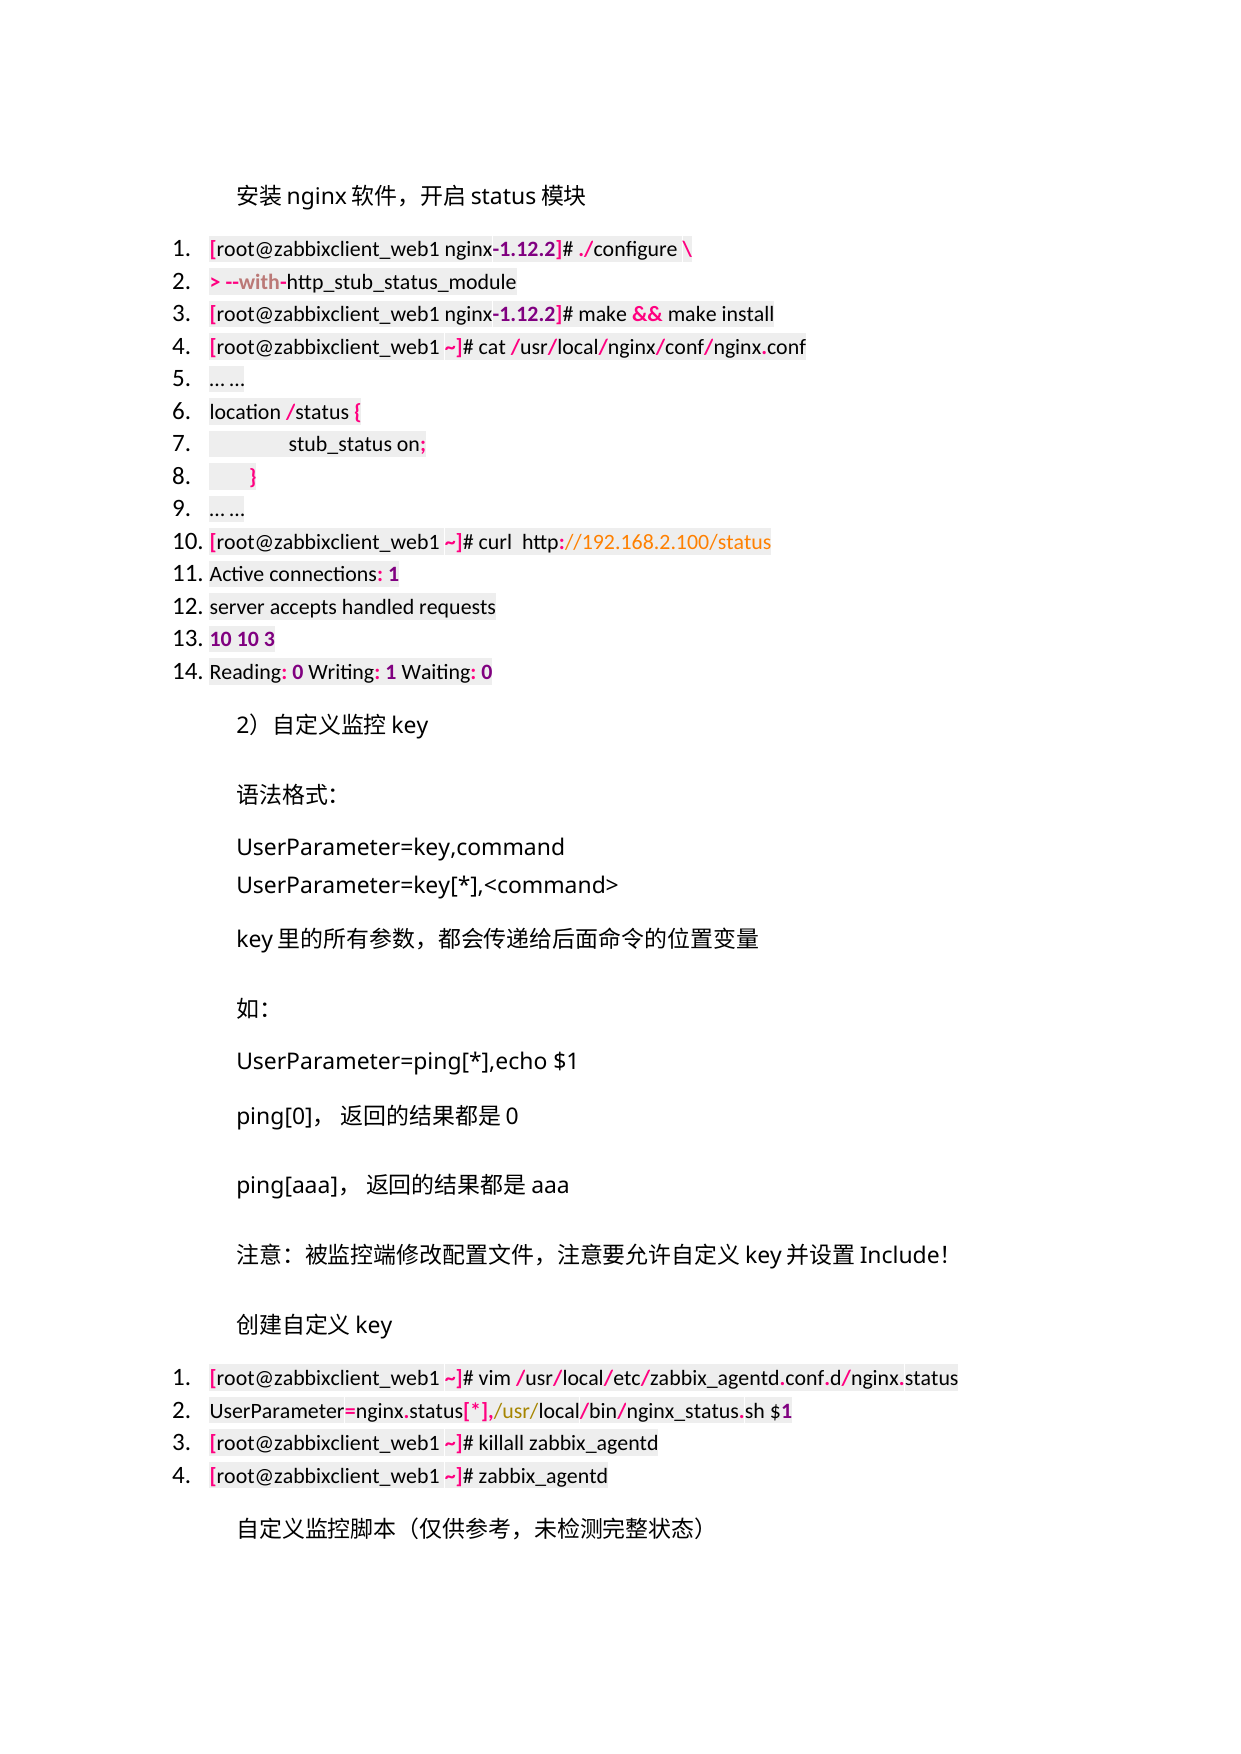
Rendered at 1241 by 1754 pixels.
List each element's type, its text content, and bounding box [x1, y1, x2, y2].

text 自定义监控脚本（仅供参考，未检测完整状态） [192, 1495, 1048, 1560]
list … … [172, 362, 1053, 394]
list Reading: 0 Writing: 1 Waiting: 0 [172, 654, 1053, 687]
list [root@zabbixclient_web1 nginx-1.12.2]# make && make install [172, 297, 1053, 329]
list … … [172, 492, 1053, 524]
text key里的所有参数，都会传递给后面命令的位置变量 [192, 905, 1048, 970]
list stub_status on; [172, 427, 1053, 459]
text ping[aaa]， 返回的结果都是aaa [192, 1151, 1048, 1216]
text 2）自定义监控key [192, 691, 1048, 756]
text UserParameter=key[*],<command> [192, 868, 1048, 900]
text 如： [192, 975, 1048, 1040]
text 注意：被监控端修改配置文件，注意要允许自定义key并设置Include！ [192, 1221, 1048, 1286]
list UserParameter=nginx.status[*],/usr/local/bin/nginx_status.sh $1 [172, 1393, 1053, 1425]
list [root@zabbixclient_web1 nginx-1.12.2]# ./configure \ [172, 232, 1053, 264]
text 语法格式： [192, 761, 1048, 826]
list } [172, 459, 1053, 492]
list [root@zabbixclient_web1 ~]# zabbix_agentd [172, 1458, 1053, 1490]
list 10 10 3 [172, 622, 1053, 654]
text UserParameter=key,command [192, 831, 1048, 863]
list > --with-http_stub_status_module [172, 264, 1053, 297]
list location /status { [172, 394, 1053, 427]
list Active connections: 1 [172, 557, 1053, 589]
list [root@zabbixclient_web1 ~]# cat /usr/local/nginx/conf/nginx.conf [172, 329, 1053, 362]
text 安装nginx软件，开启status模块 [192, 162, 1048, 227]
list server accepts handled requests [172, 589, 1053, 622]
list [root@zabbixclient_web1 ~]# vim /usr/local/etc/zabbix_agentd.conf.d/nginx.status [172, 1360, 1053, 1393]
text UserParameter=ping[*],echo $1 [192, 1044, 1048, 1077]
text ping[0]， 返回的结果都是0 [192, 1082, 1048, 1147]
text 创建自定义key [192, 1291, 1048, 1356]
list [root@zabbixclient_web1 ~]# killall zabbix_agentd [172, 1425, 1053, 1458]
list [root@zabbixclient_web1 ~]# curl http://192.168.2.100/status [172, 524, 1053, 557]
